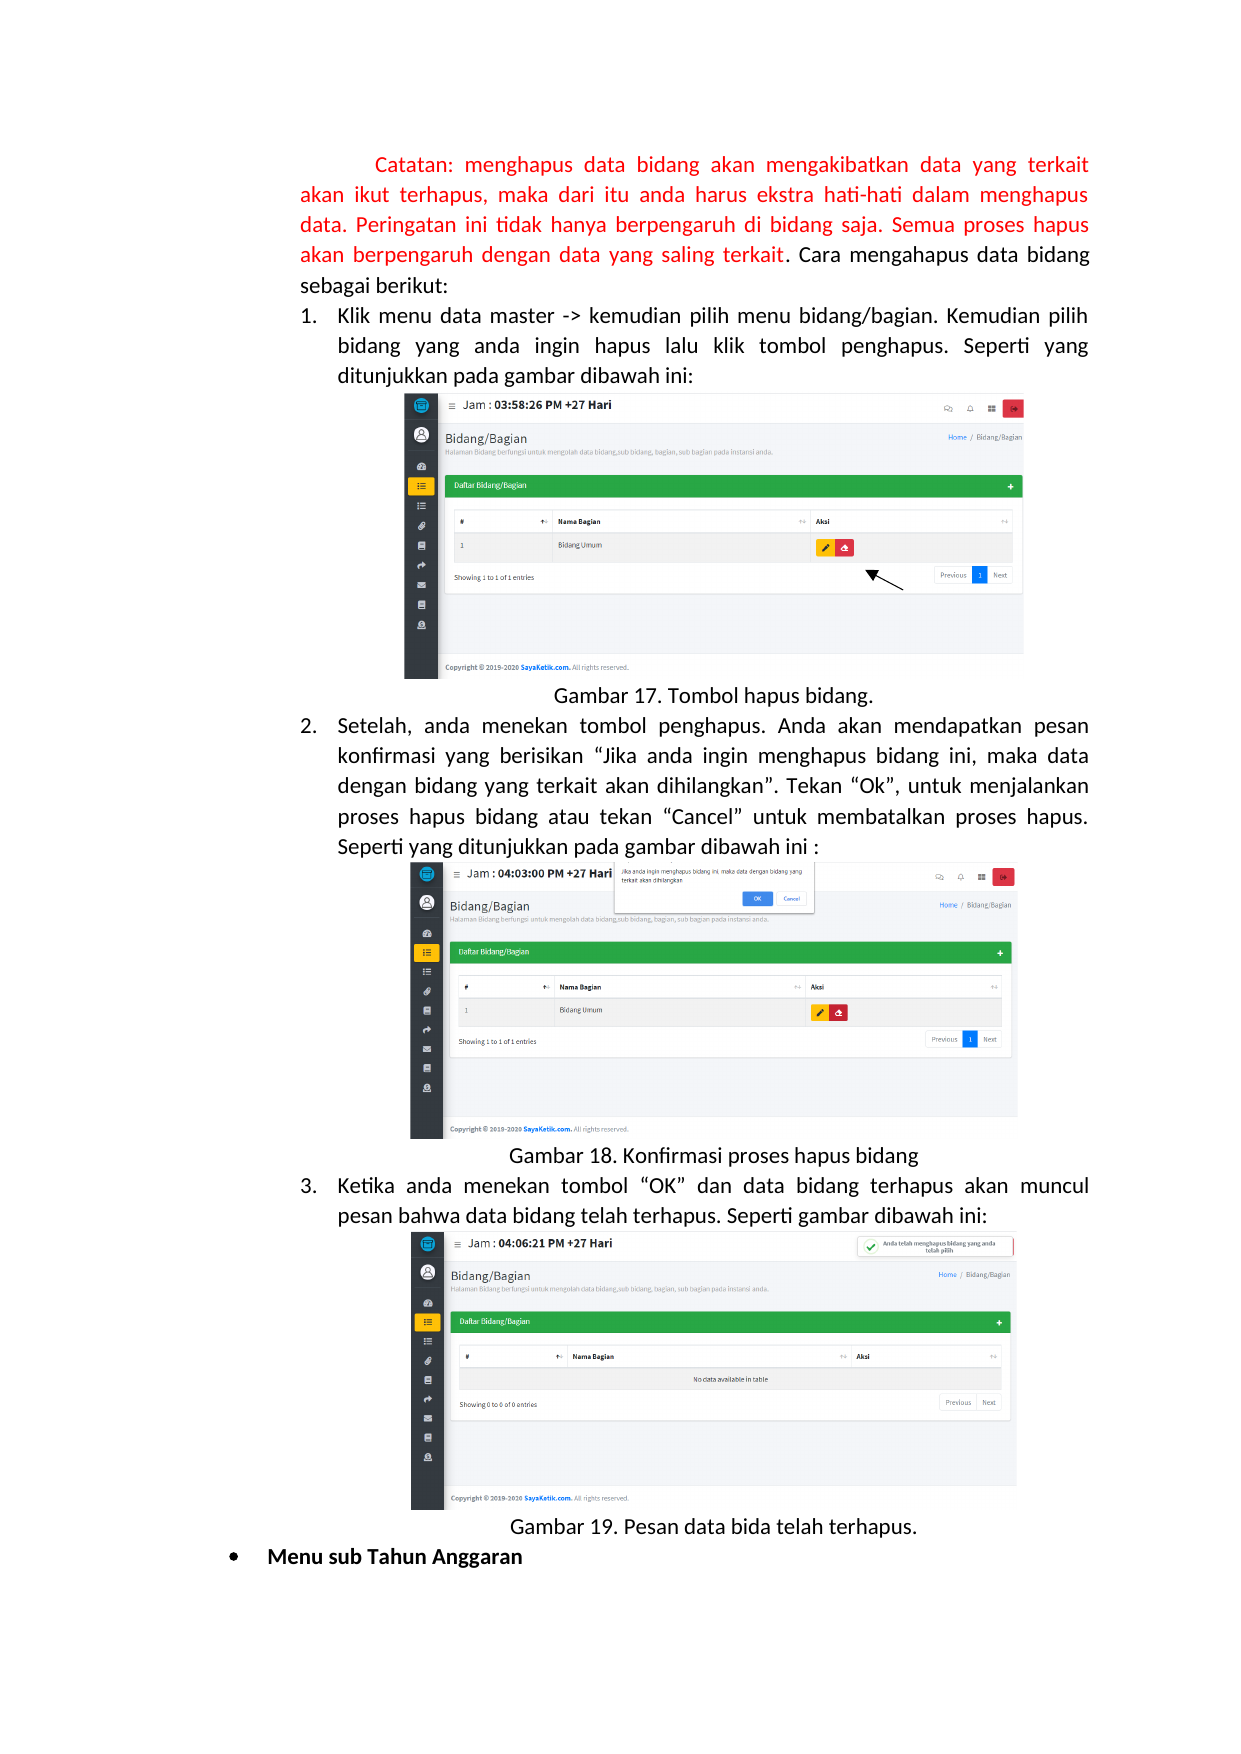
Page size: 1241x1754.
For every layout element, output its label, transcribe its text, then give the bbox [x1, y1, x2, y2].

picture [411, 1231, 1017, 1510]
list Gambar 17. Tombol hapus bidang. [337, 681, 1090, 709]
picture [404, 391, 1024, 679]
list Catatan: menghapus data bidang akan mengakibatkan data yang terkait akan ikut terhapus, maka dari itu anda harus ekstra hati-hati dalam menghapus data. Peringatan ini tidak hanya berpengaruh di bidang saja. Semua proses hapus akan berpengaruh dengan data yang saling terkait. Cara mengahapus data bidang sebagai berikut: [300, 150, 1090, 299]
list Ketika anda menekan tombol “OK” dan data bidang terhapus akan muncul pesan bahwa data bidang telah terhapus. Seperti gambar dibawah ini: [300, 1171, 1090, 1230]
picture [410, 862, 1018, 1139]
list Gambar 19. Pesan data bida telah terhapus. [337, 1512, 1090, 1540]
list Setelah, anda menekan tombol penghapus. Anda akan mendapatkan pesan konfirmasi yang berisikan “Jika anda ingin menghapus bidang ini, maka data dengan bidang yang terkait akan dihilangkan”. Tekan “Ok”, untuk menjalankan proses hapus bidang atau tekan “Cancel” untuk membatalkan proses hapus. Seperti yang ditunjukkan pada gambar dibawah ini : [300, 711, 1090, 860]
list Gambar 18. Konfirmasi proses hapus bidang [337, 1141, 1090, 1169]
list Klik menu data master -> kemudian pilih menu bidang/bagian. Kemudian pilih bidang yang anda ingin hapus lalu klik tombol penghapus. Seperti yang ditunjukkan pada gambar dibawah ini: [300, 301, 1090, 389]
list Menu sub Tahun Anggaran [229, 1542, 1090, 1570]
